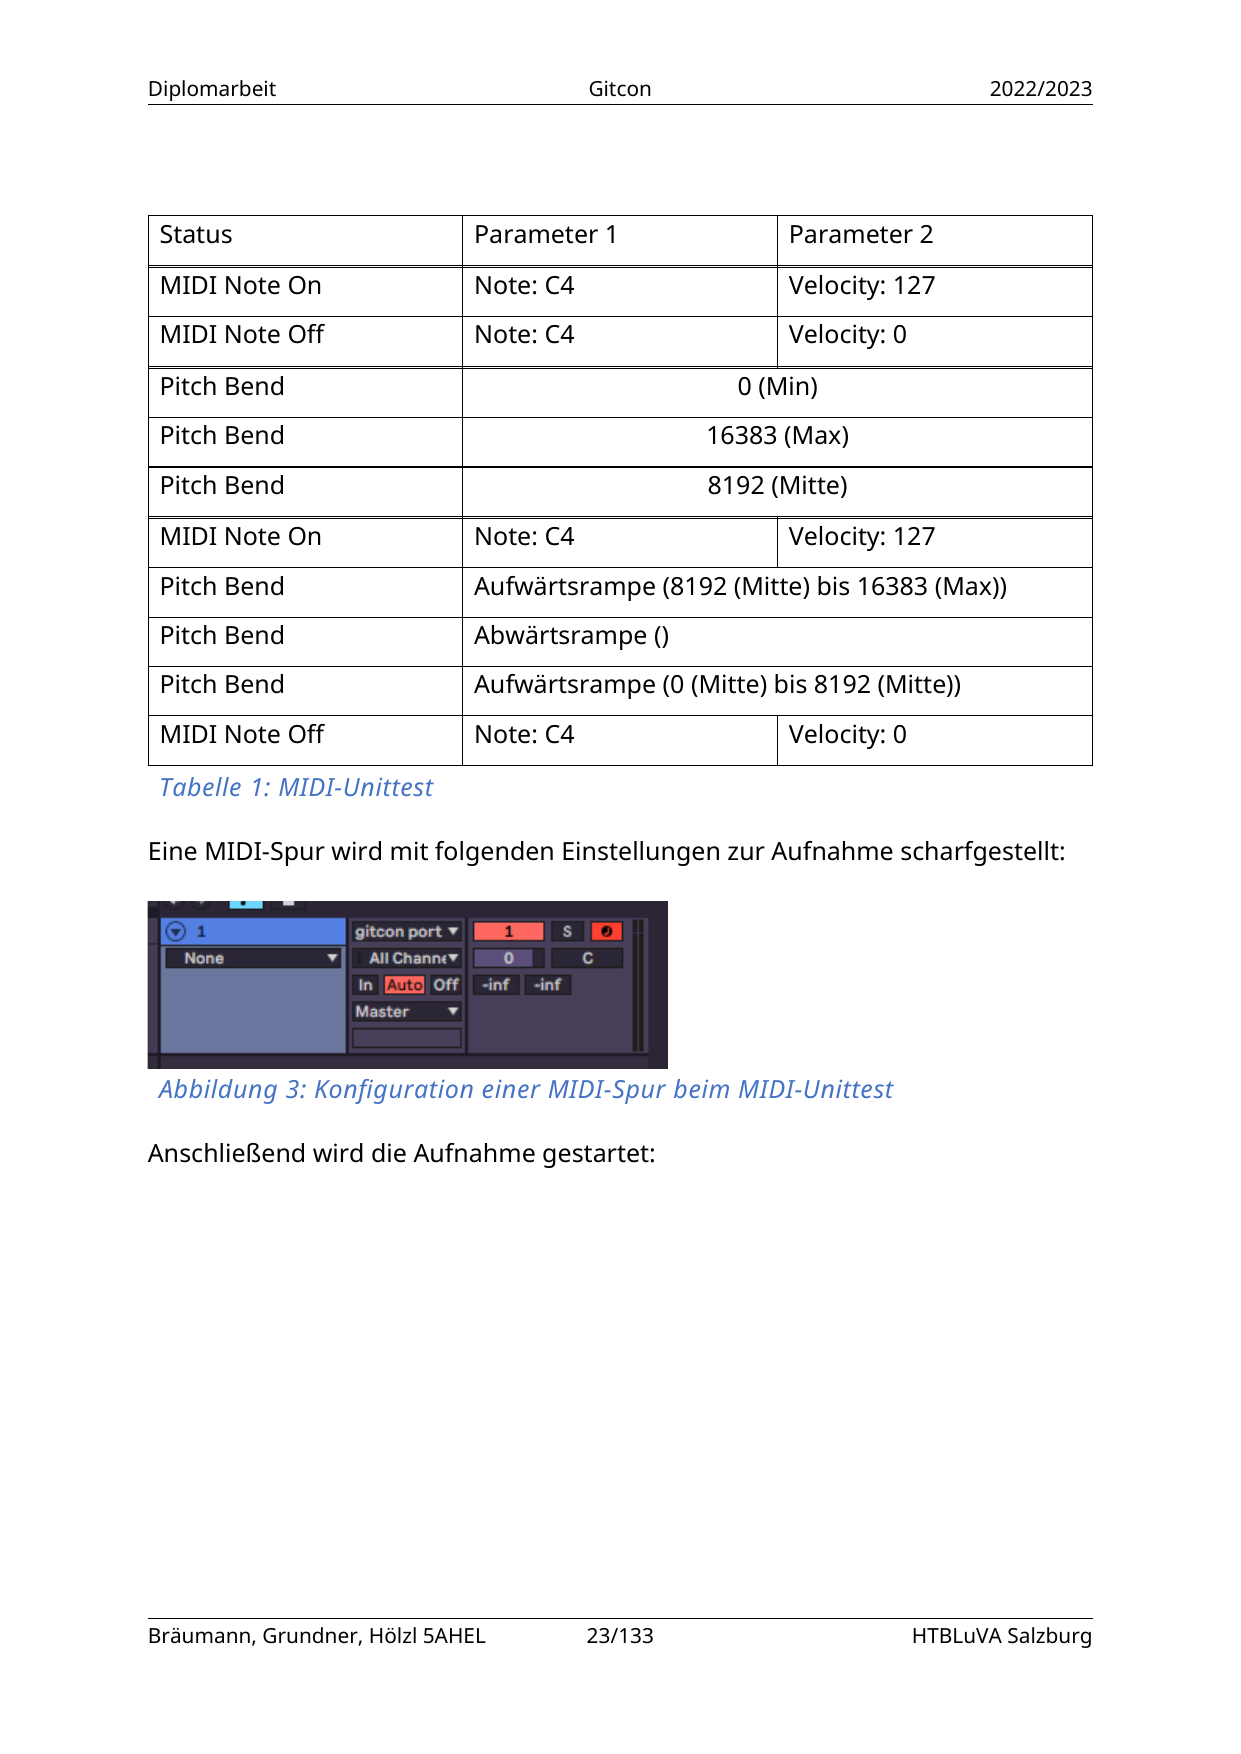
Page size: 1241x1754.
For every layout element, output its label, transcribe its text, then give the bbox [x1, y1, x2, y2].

table_cell Velocity: 127 [778, 268, 1092, 316]
table_cell Pitch Bend [149, 568, 462, 617]
text Anschließend wird die Aufnahme gestartet: [148, 1136, 1093, 1170]
table_cell Note: C4 [463, 317, 777, 366]
table_cell Pitch Bend [149, 369, 462, 417]
text Tabelle 1: MIDI-Unittest [159, 769, 436, 803]
table_cell MIDI Note On [149, 268, 462, 316]
table_cell Pitch Bend [149, 418, 462, 466]
table_cell Abwärtsrampe () [463, 618, 1092, 666]
table_cell Velocity: 127 [778, 519, 1092, 567]
table_cell Aufwärtsrampe (0 (Mitte) bis 8192 (Mitte)) [463, 667, 1092, 715]
table_cell Velocity: 0 [778, 317, 1092, 366]
table_cell Velocity: 0 [778, 716, 1092, 765]
table_cell 0 (Min) [463, 369, 1092, 417]
text Abbildung 3: Konfiguration einer MIDI-Spur beim MIDI-Unittest [159, 1072, 897, 1106]
table_cell MIDI Note Off [149, 716, 462, 765]
table_header Status [149, 216, 462, 265]
table_cell Note: C4 [463, 519, 777, 567]
table_cell 8192 (Mitte) [463, 468, 1092, 516]
table_cell Note: C4 [463, 268, 777, 316]
picture [147, 901, 668, 1069]
table_cell 16383 (Max) [463, 418, 1092, 466]
table_cell Note: C4 [463, 716, 777, 765]
table_header Parameter 2 [778, 216, 1092, 265]
text Eine MIDI-Spur wird mit folgenden Einstellungen zur Aufnahme scharfgestellt: [148, 833, 1093, 867]
table_header Parameter 1 [463, 216, 777, 265]
table_cell MIDI Note On [149, 519, 462, 567]
table_cell Pitch Bend [149, 468, 462, 516]
table_cell MIDI Note Off [149, 317, 462, 366]
table_cell Pitch Bend [149, 667, 462, 715]
table_cell Aufwärtsrampe (8192 (Mitte) bis 16383 (Max)) [463, 568, 1092, 617]
table_cell Pitch Bend [149, 618, 462, 666]
